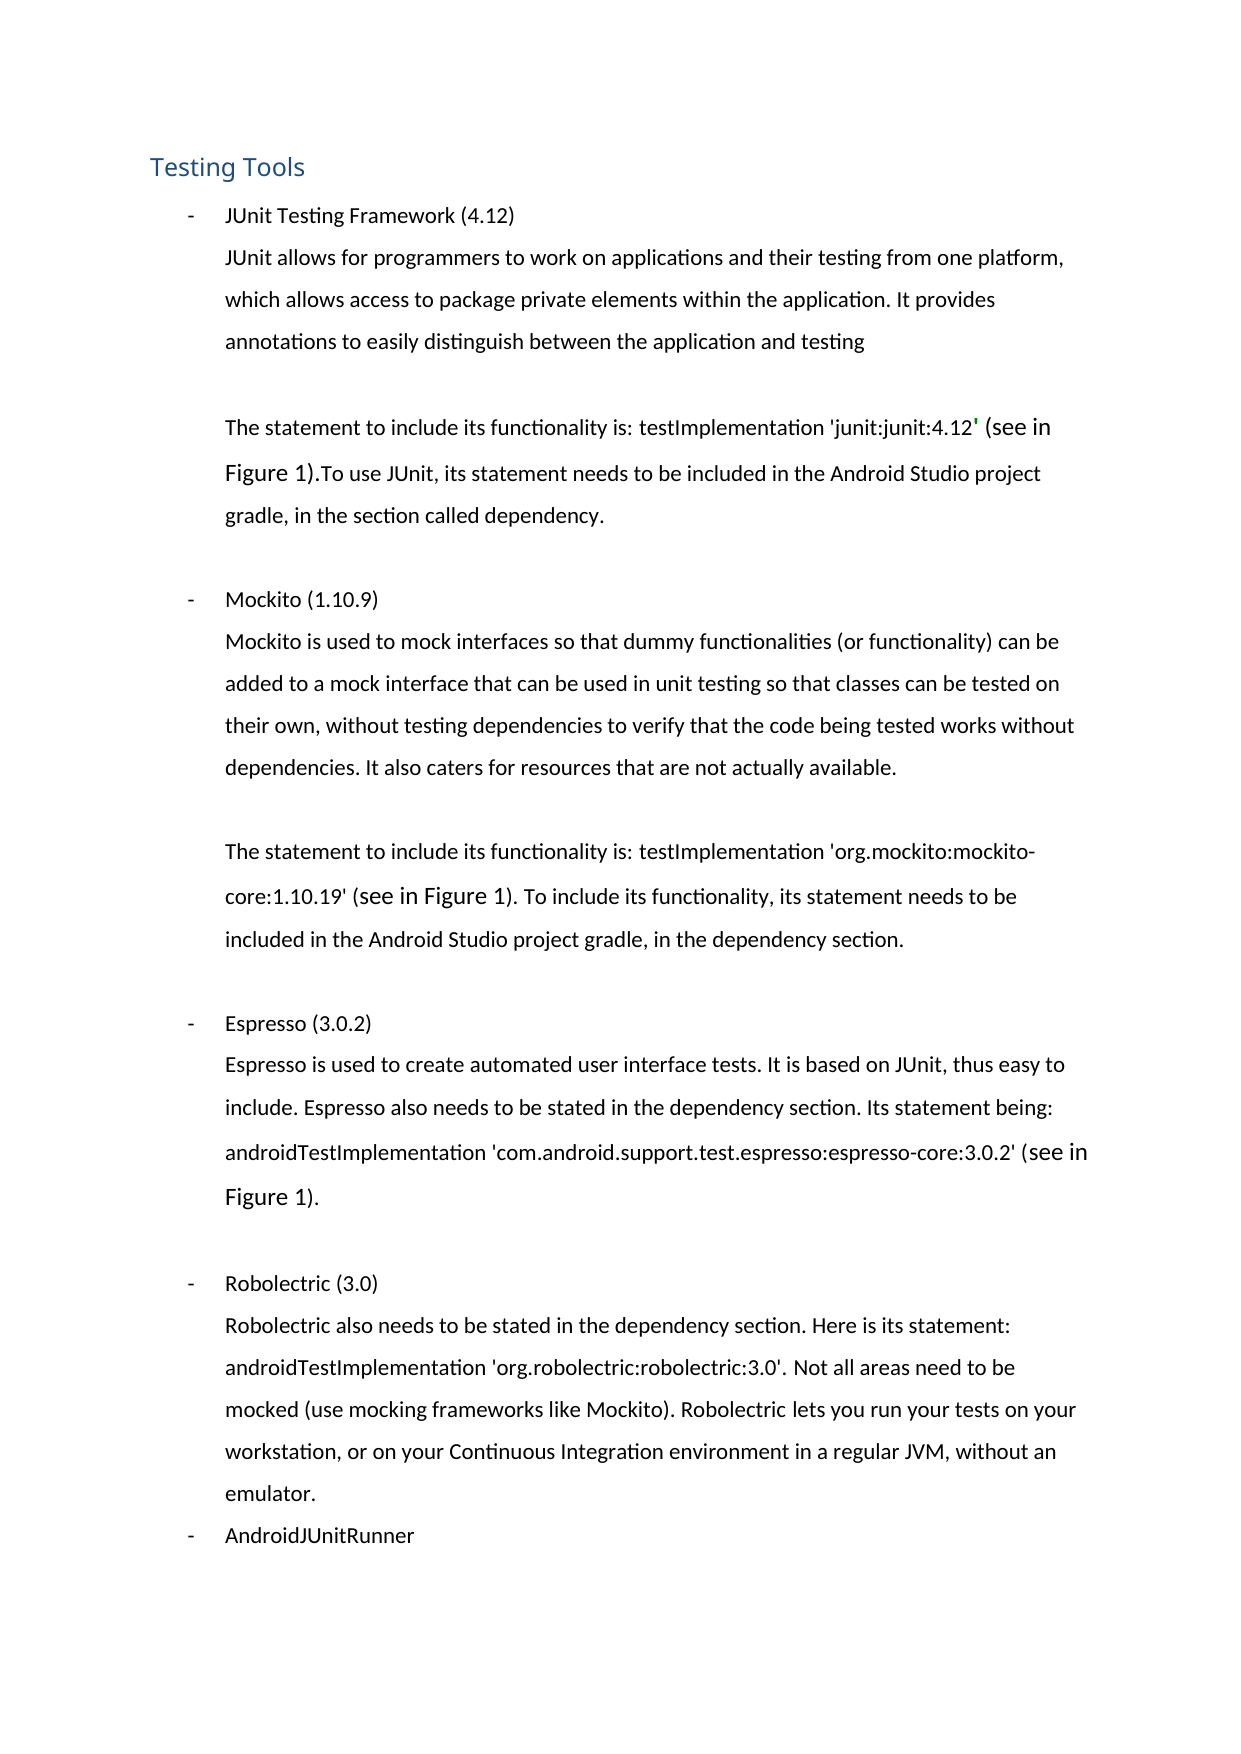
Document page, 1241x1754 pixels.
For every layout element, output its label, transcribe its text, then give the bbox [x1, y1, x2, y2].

list Espresso is used to create automated user interface tests. It is based on JUnit, thus easy to include. Espresso also needs to be stated in the dependency section. Its statement being: androidTestImplementation 'com.android.support.test.espresso:espresso-core:3.0.2' (see in Figure 1). [225, 1051, 1090, 1212]
list Mockito is used to mock interfaces so that dummy functionalities (or functionality) can be added to a mock interface that can be used in unit testing so that classes can be tested on their own, without testing dependencies to verify that the code being tested works without dependencies. It also caters for resources that are not actually available. [225, 627, 1090, 781]
list JUnit Testing Framework (4.12) [187, 201, 1090, 229]
list Espresso (3.0.2) [187, 1009, 1090, 1037]
list Mockito (1.10.9) [187, 585, 1090, 613]
list AndroidJUnitRunner [194, 1521, 1090, 1549]
list Robolectric (3.0) [187, 1269, 1090, 1297]
text The statement to include its functionality is: testImplementation 'junit:junit:4.12' (see in Figure 1).To use JUnit, its statement needs to be included in the Android Studio project gradle, in the section called dependency. [225, 411, 1090, 529]
subtitle Testing Tools [150, 150, 1090, 184]
text The statement to include its functionality is: testImplementation 'org.mockito:mockito-core:1.10.19' (see in Figure 1). To include its functionality, its statement needs to be included in the Android Studio project gradle, in the dependency section. [225, 837, 1090, 953]
list JUnit allows for programmers to work on applications and their testing from one platform, which allows access to package private elements within the application. It provides annotations to easily distinguish between the application and testing [225, 243, 1090, 355]
text Robolectric also needs to be stated in the dependency section. Here is its statement: androidTestImplementation 'org.robolectric:robolectric:3.0'. Not all areas need to be mocked (use mocking frameworks like Mockito). Robolectric lets you run your tests on your workstation, or on your Continuous Integration environment in a regular JVM, without an emulator. [225, 1311, 1090, 1507]
